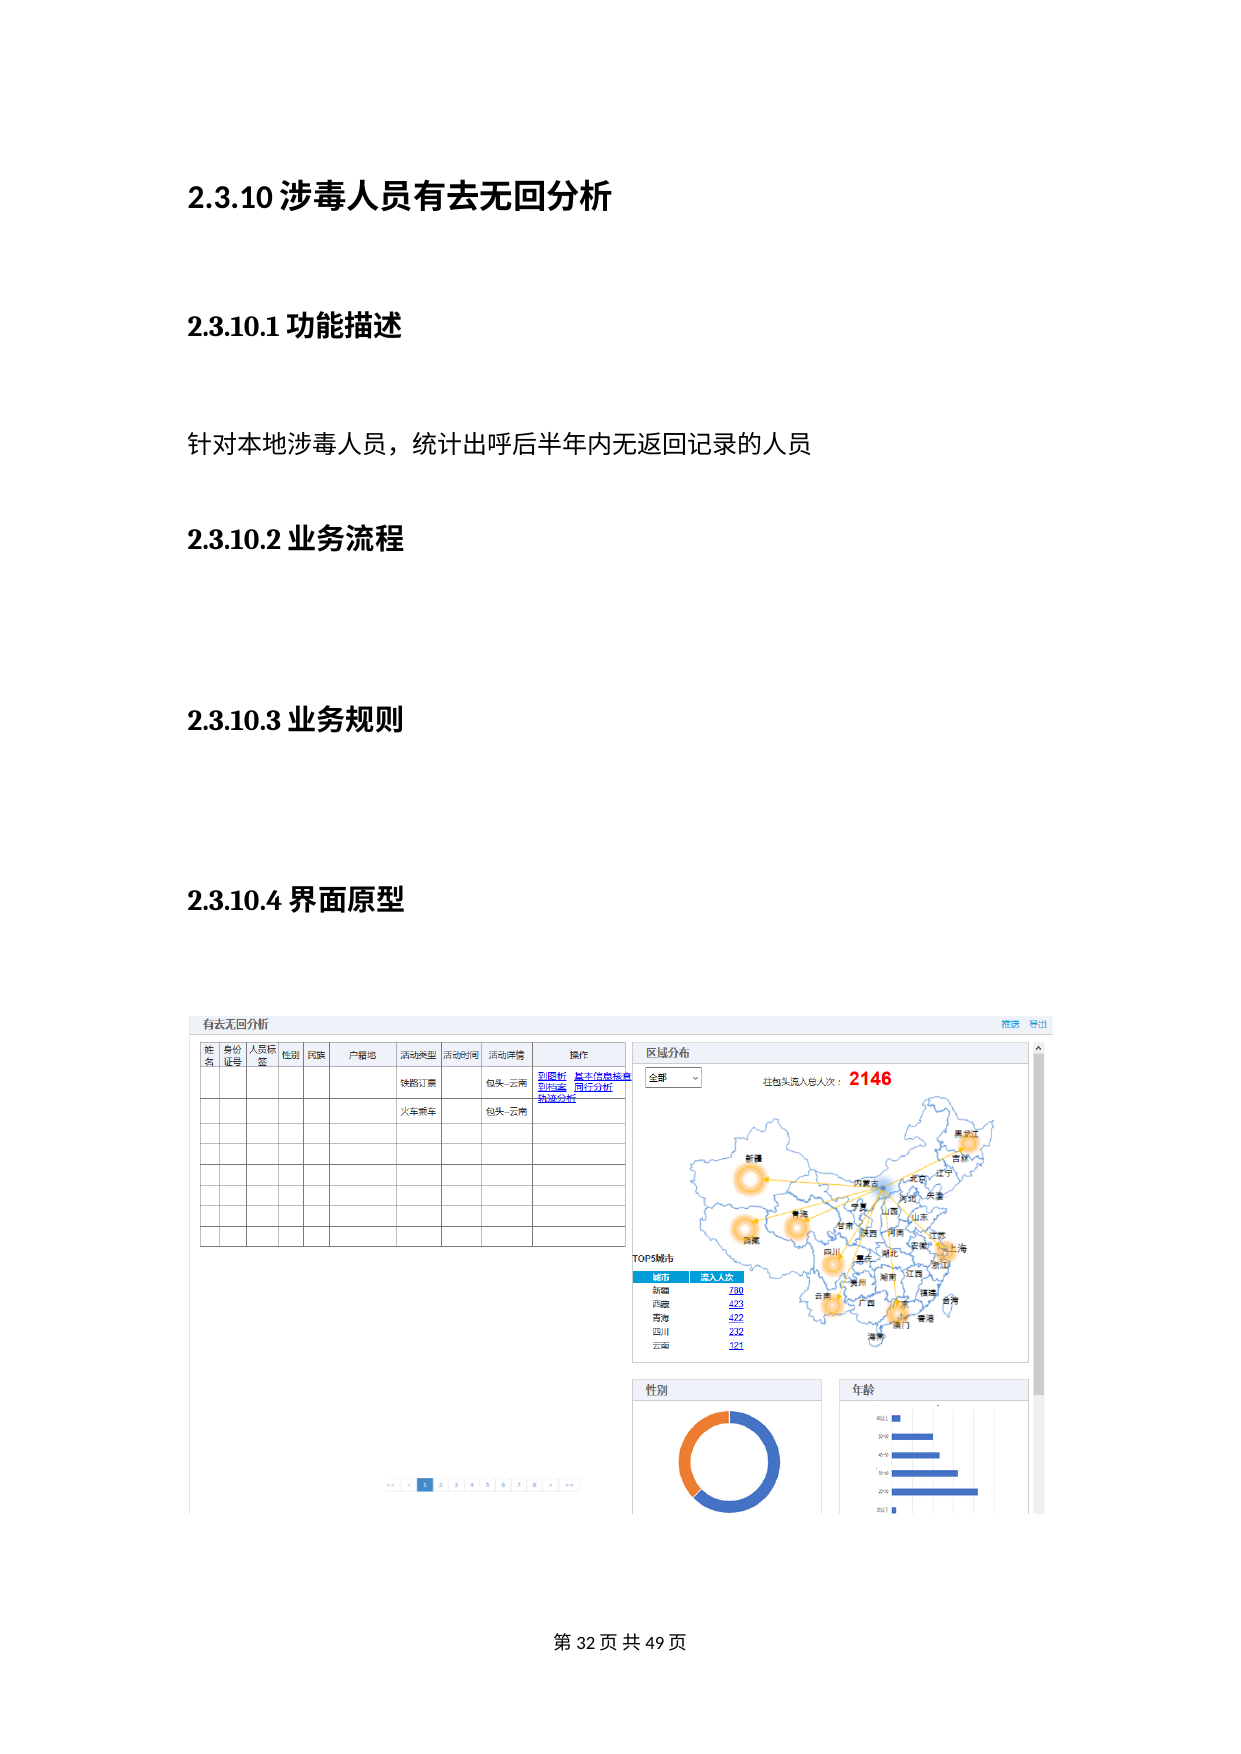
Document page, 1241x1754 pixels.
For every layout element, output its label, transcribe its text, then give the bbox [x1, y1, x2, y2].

subtitle 2.3.10涉毒人员有去无回分析 [187, 162, 1053, 227]
subtitle 2.3.10.4 界面原型 [187, 865, 1053, 930]
subtitle 2.3.10.1 功能描述 [187, 291, 1053, 356]
subtitle 2.3.10.2 业务流程 [187, 504, 1053, 569]
subtitle 2.3.10.3 业务规则 [187, 685, 1053, 750]
picture [187, 1016, 1053, 1514]
text 针对本地涉毒人员，统计出呼后半年内无返回记录的人员 [187, 410, 1053, 475]
